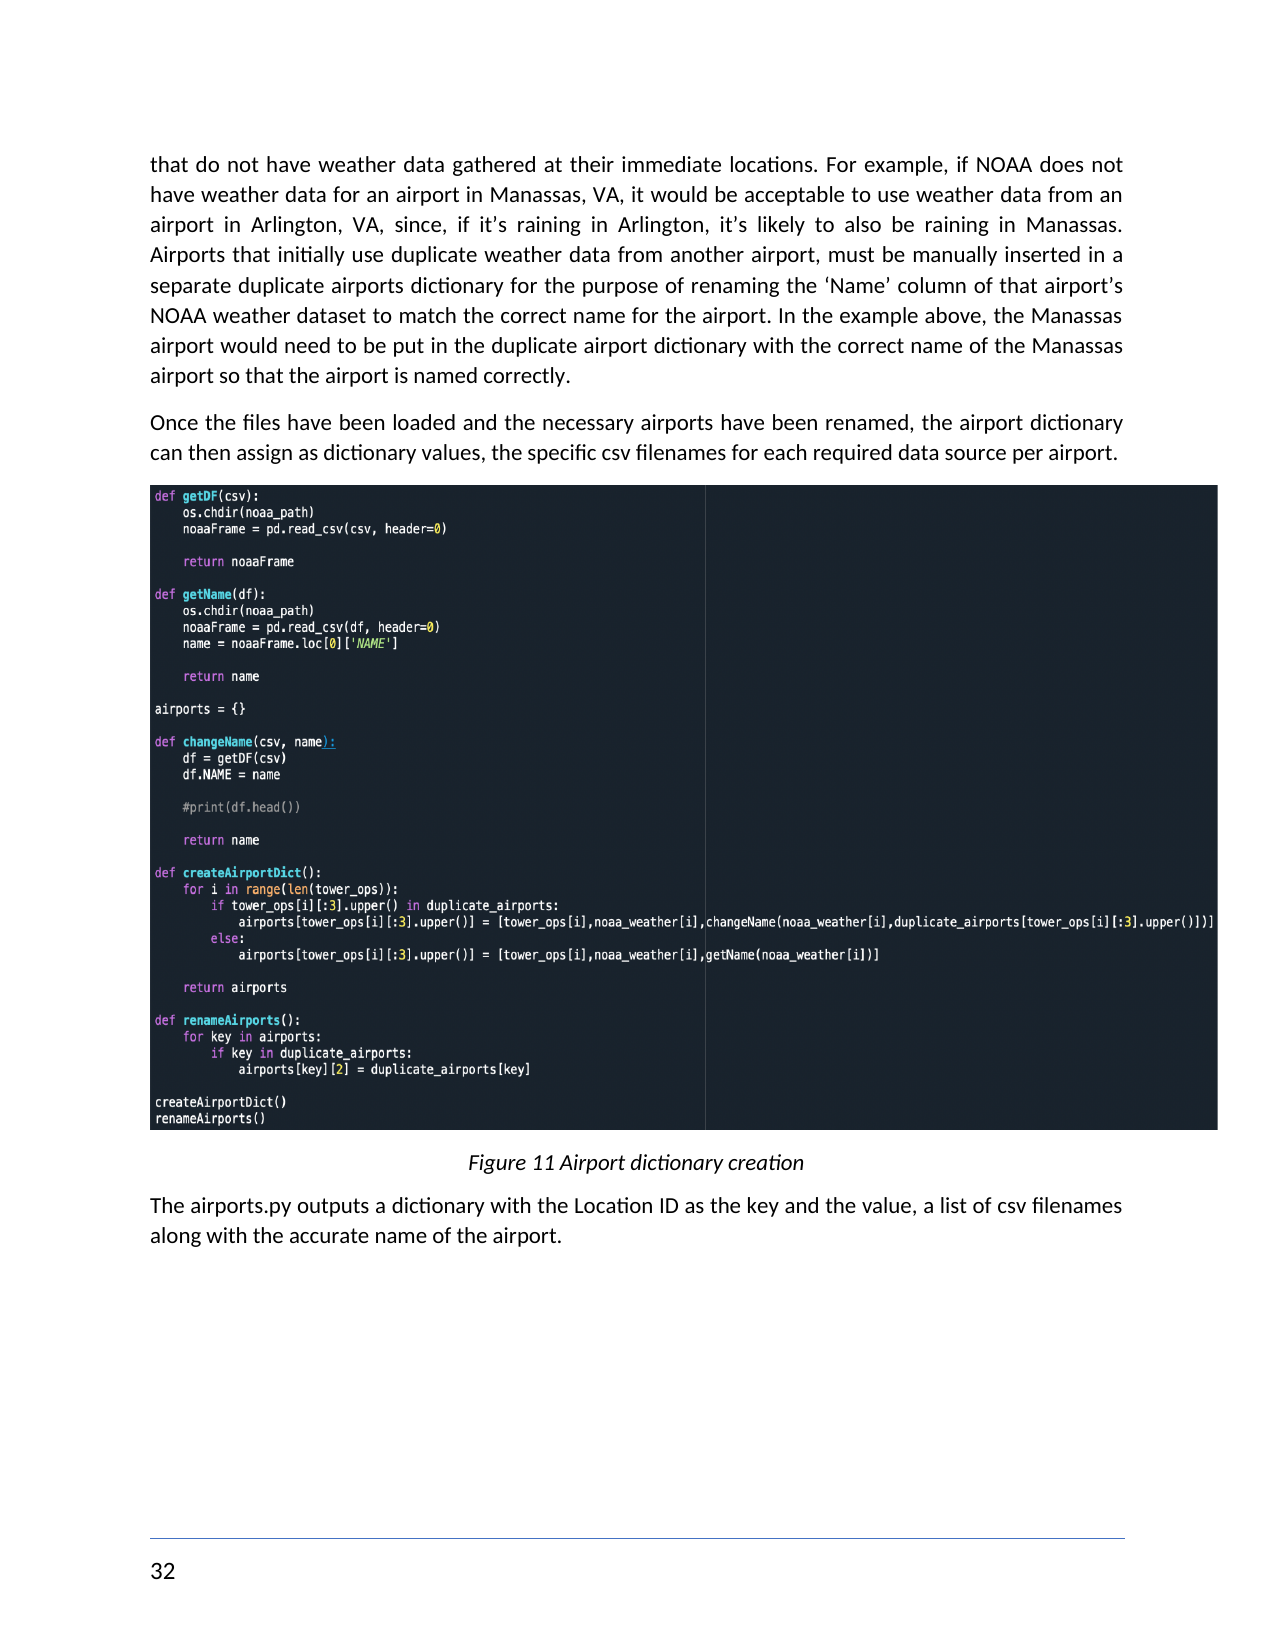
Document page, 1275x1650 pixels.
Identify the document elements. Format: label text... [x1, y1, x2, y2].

picture [150, 485, 1218, 1130]
text Once the files have been loaded and the necessary airports have been renamed, the airport dictionary can then assign as dictionary values, the specific csv filenames for each required data source per airport. [150, 408, 1125, 467]
text Figure 11 Airport dictionary creation [150, 1148, 1125, 1176]
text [150, 150, 1125, 389]
text The airports.py outputs a dictionary with the Location ID as the key and the value, a list of csv filenames along with the accurate name of the airport. [150, 1191, 1125, 1249]
